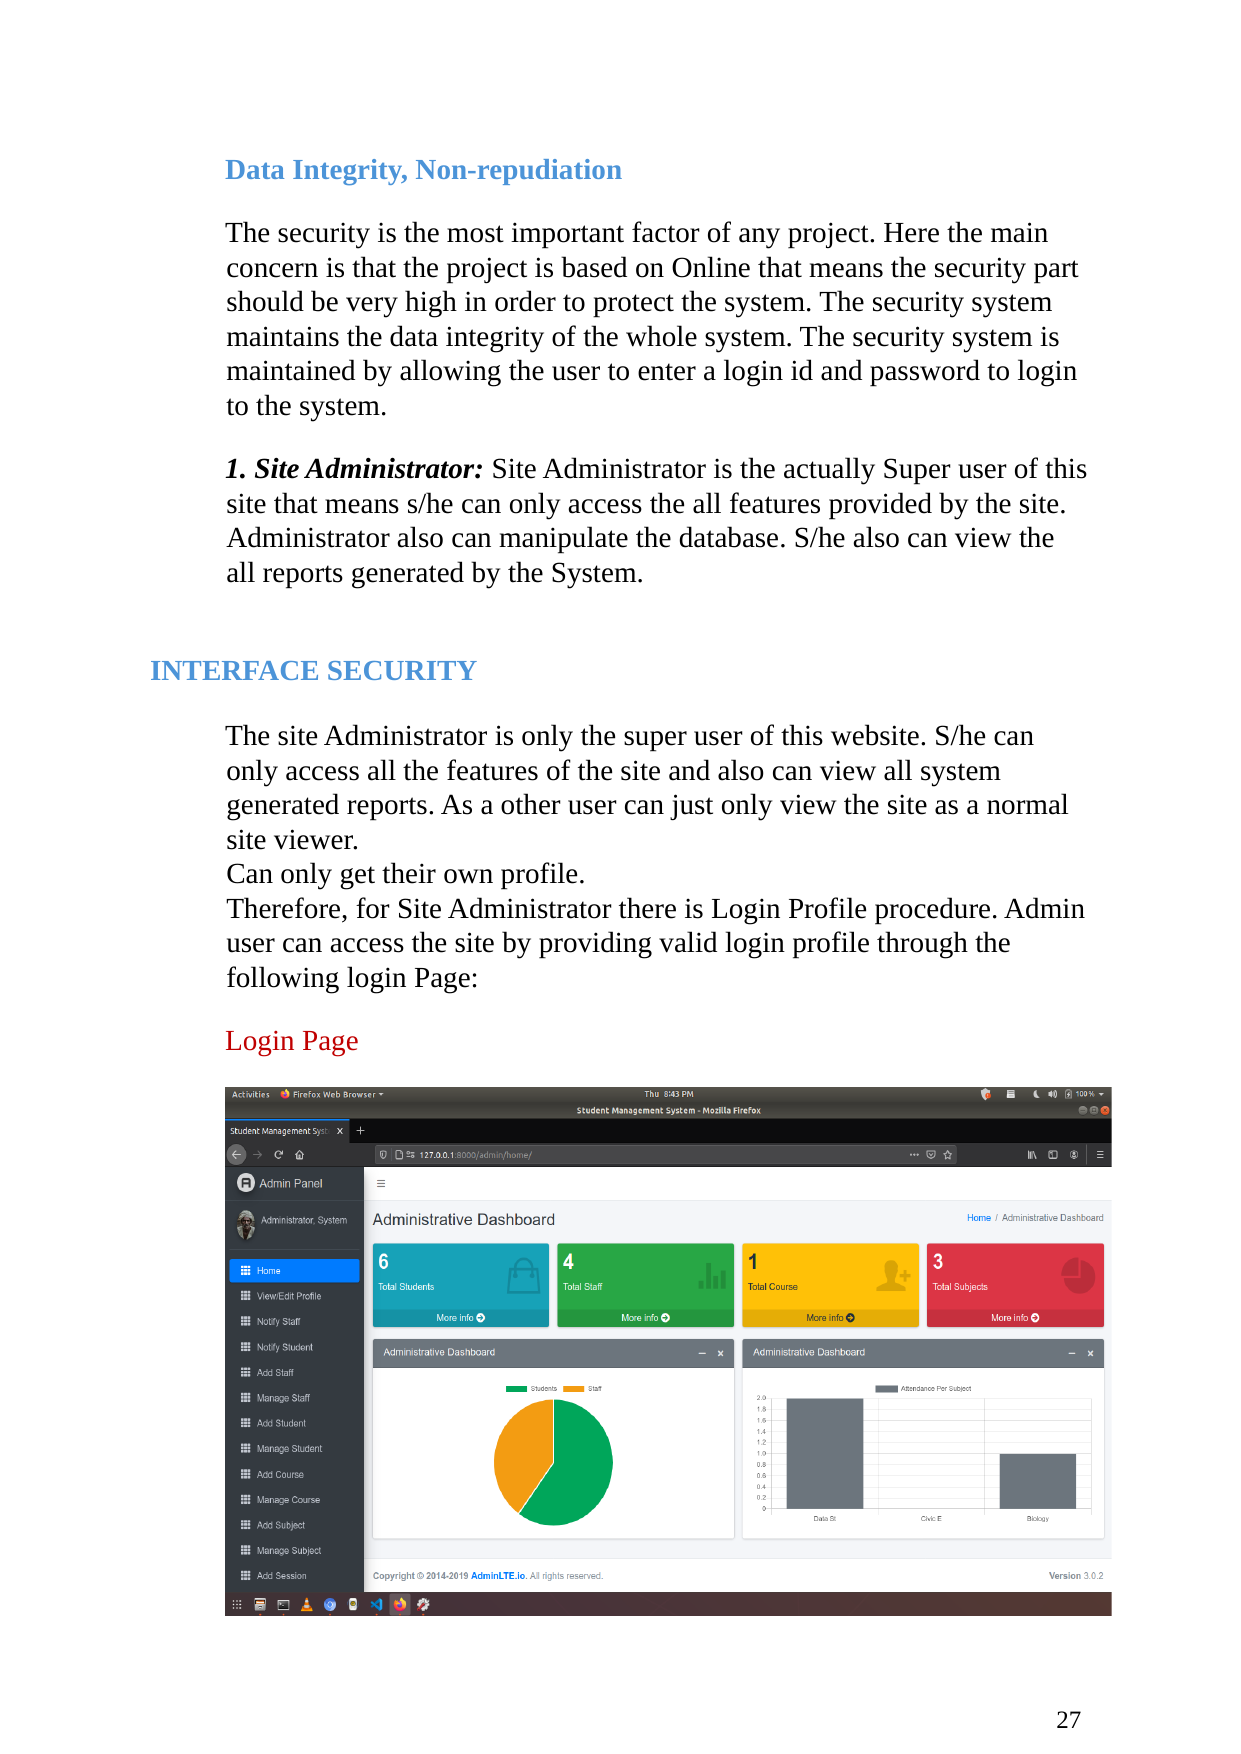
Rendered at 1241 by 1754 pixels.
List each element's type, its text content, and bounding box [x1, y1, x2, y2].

text The site Administrator is only the super user of this website. S/he can only access all the features of the site and also can view all system generated reports. As a other user can just only view the site as a normal site viewer. Can only get their own profile. Therefore, for Site Administrator there is Login Profile procedure. Admin user can access the site by providing valid login profile through the following login Page: [225, 718, 1090, 993]
text Data Integrity, Non-repudiation [225, 152, 1090, 185]
text Login Page [225, 1023, 1090, 1057]
subtitle INTERFACE SECURITY [150, 653, 1090, 687]
picture [225, 1087, 1112, 1616]
text 1. Site Administrator: Site Administrator is the actually Super user of this site that means s/he can only access the all features provided by the site. Administrator also can manipulate the database. S/he also can view the all reports generated by the System. [225, 452, 1090, 588]
text The security is the most important factor of any project. Here the main concern is that the project is based on Online that means the security part should be very high in order to protect the system. The security system maintains the data integrity of the whole system. The security system is maintained by allowing the user to enter a login id and password to login to the system. [225, 216, 1090, 421]
